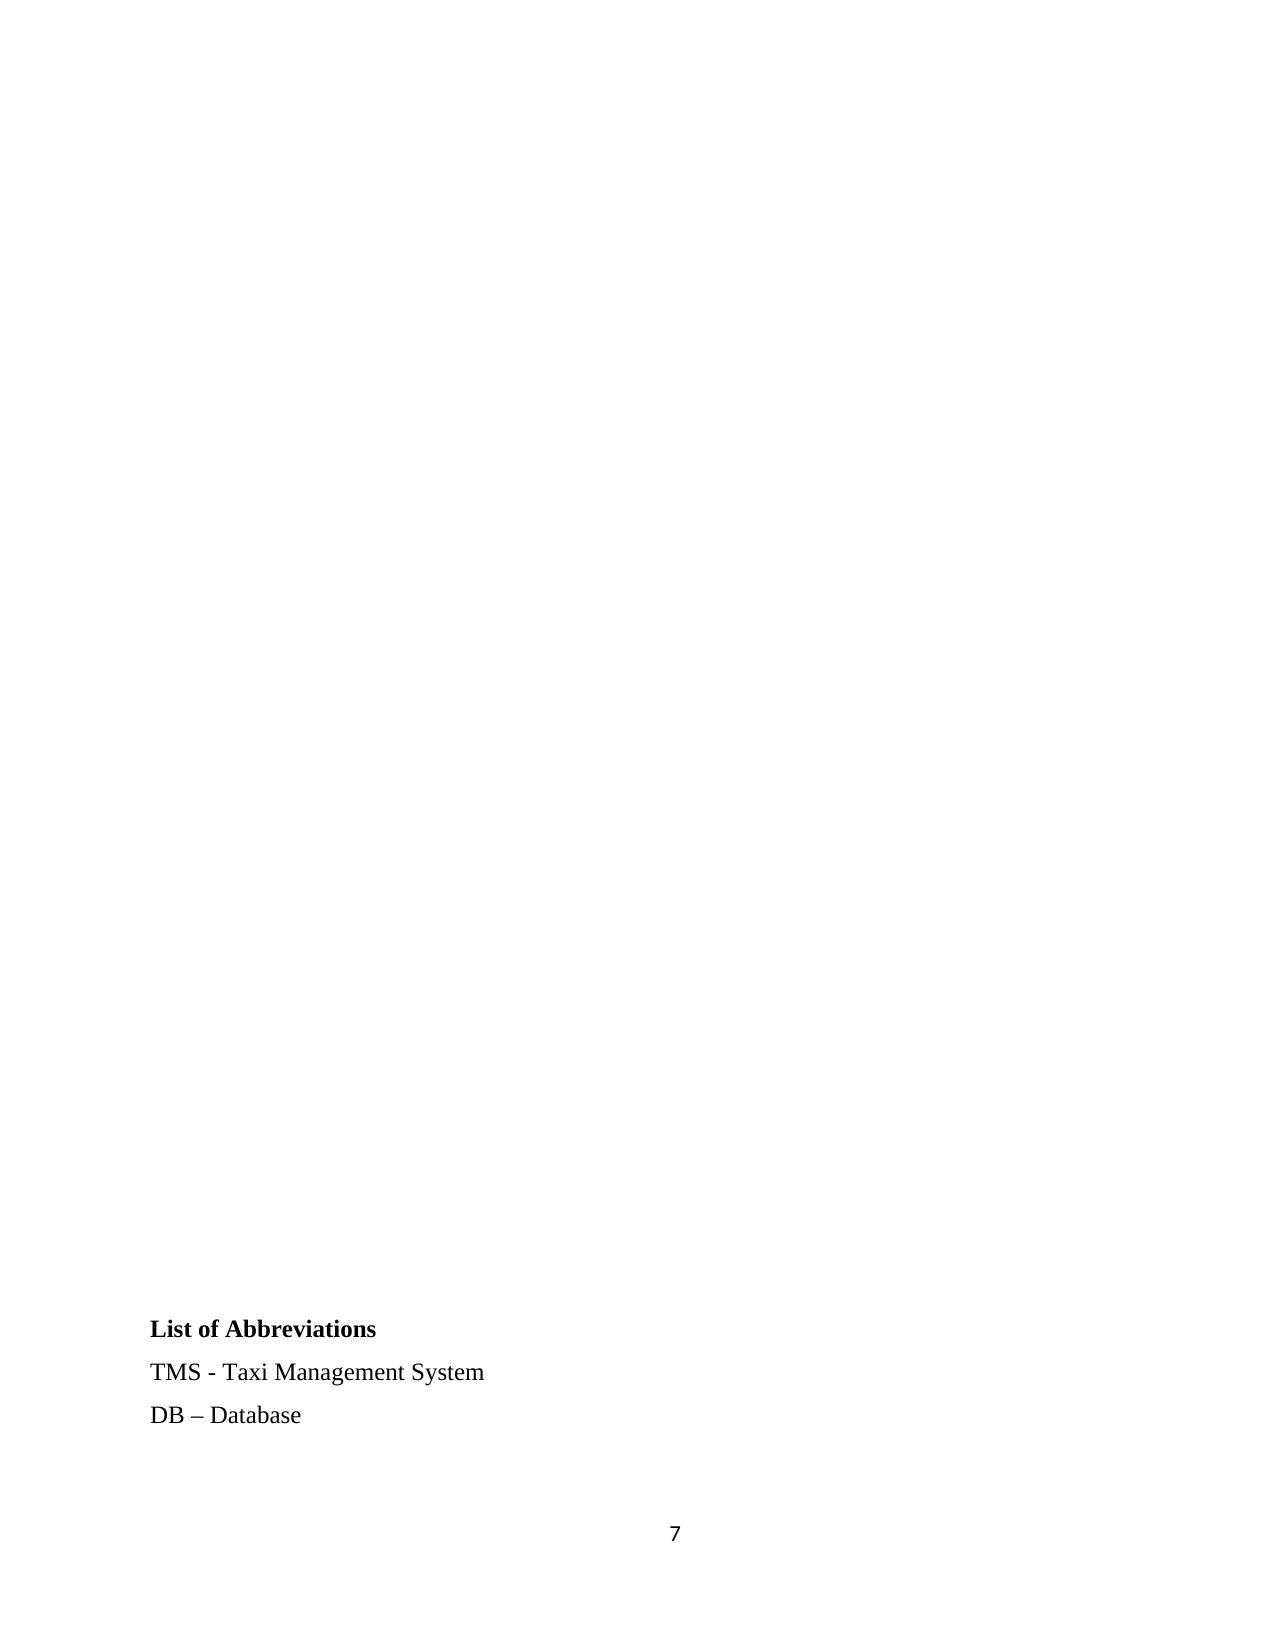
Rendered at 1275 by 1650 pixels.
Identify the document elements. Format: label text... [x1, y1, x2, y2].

text DB – Database [150, 1401, 1125, 1429]
text List of Abbreviations [150, 1314, 1125, 1343]
text TMS - Taxi Management System [150, 1357, 1125, 1386]
